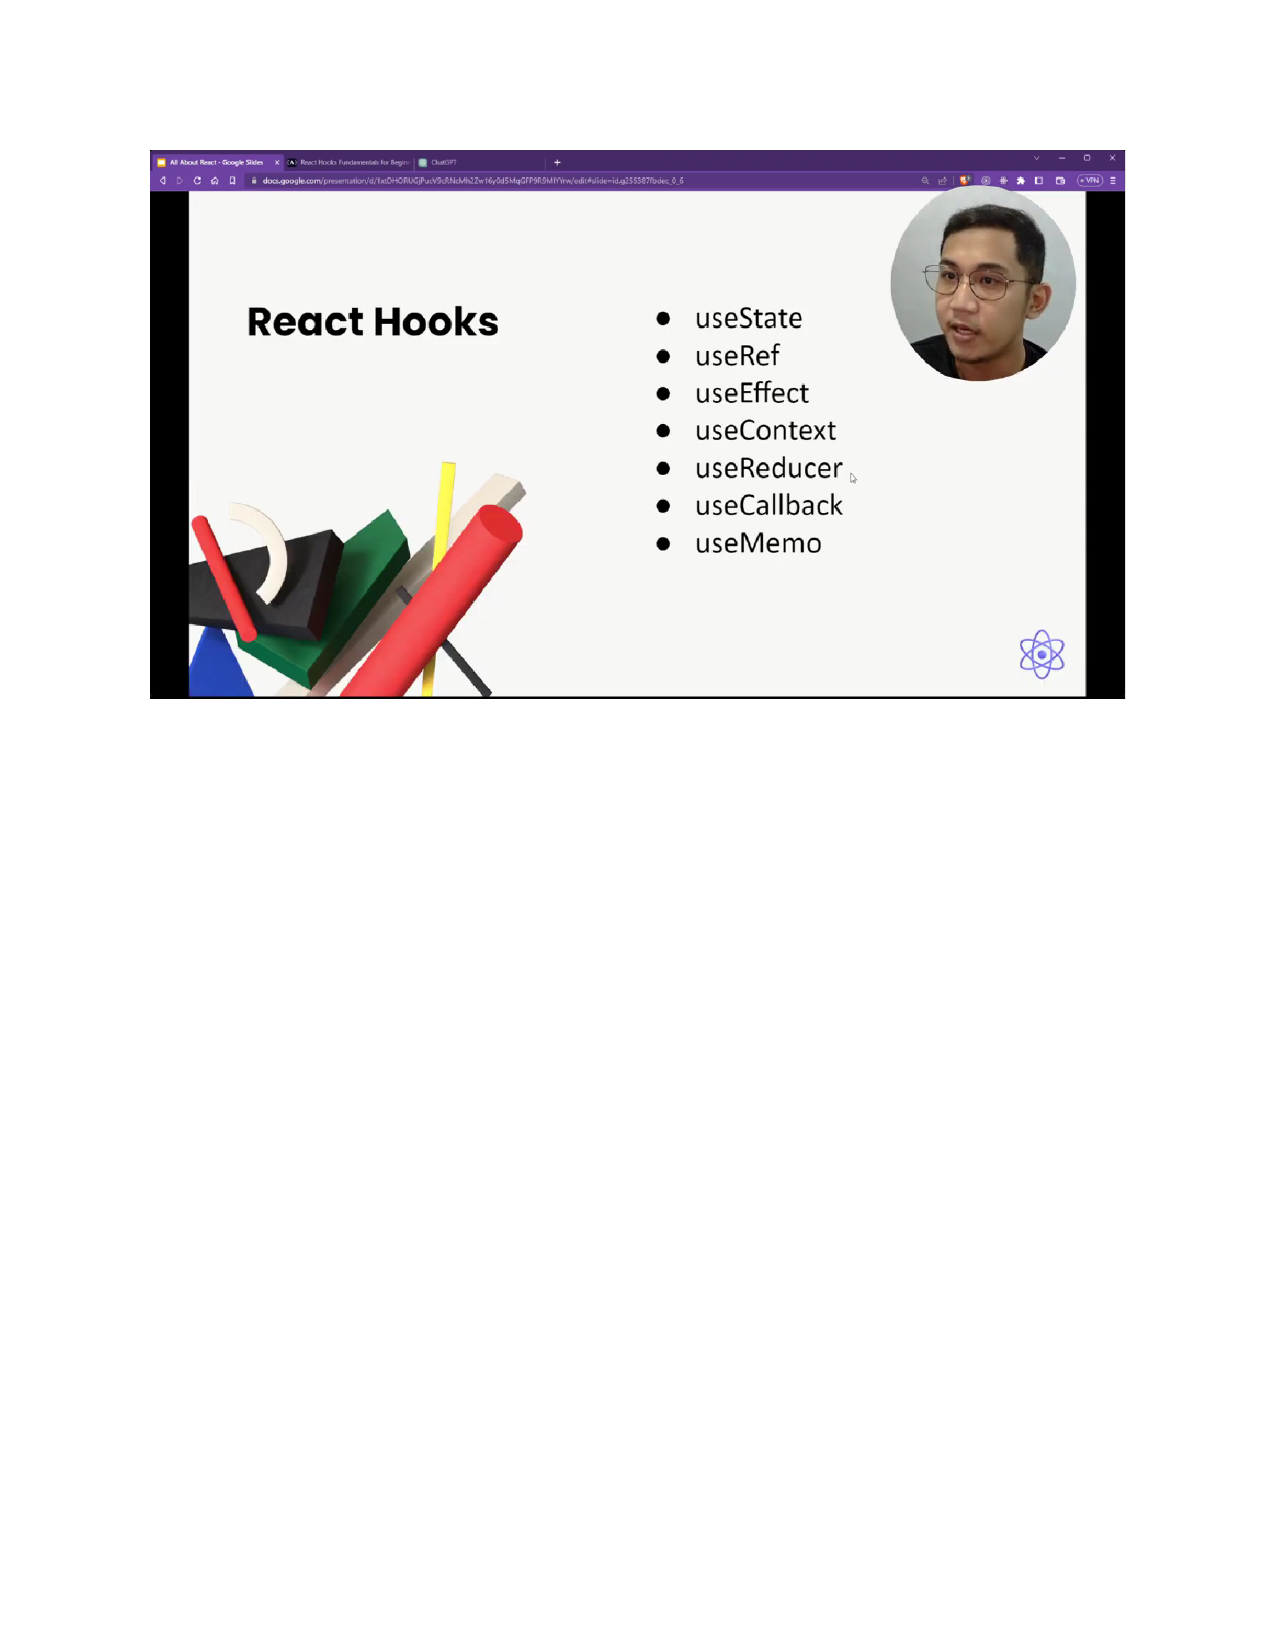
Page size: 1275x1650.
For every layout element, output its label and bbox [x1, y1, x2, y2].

picture [150, 150, 1125, 699]
